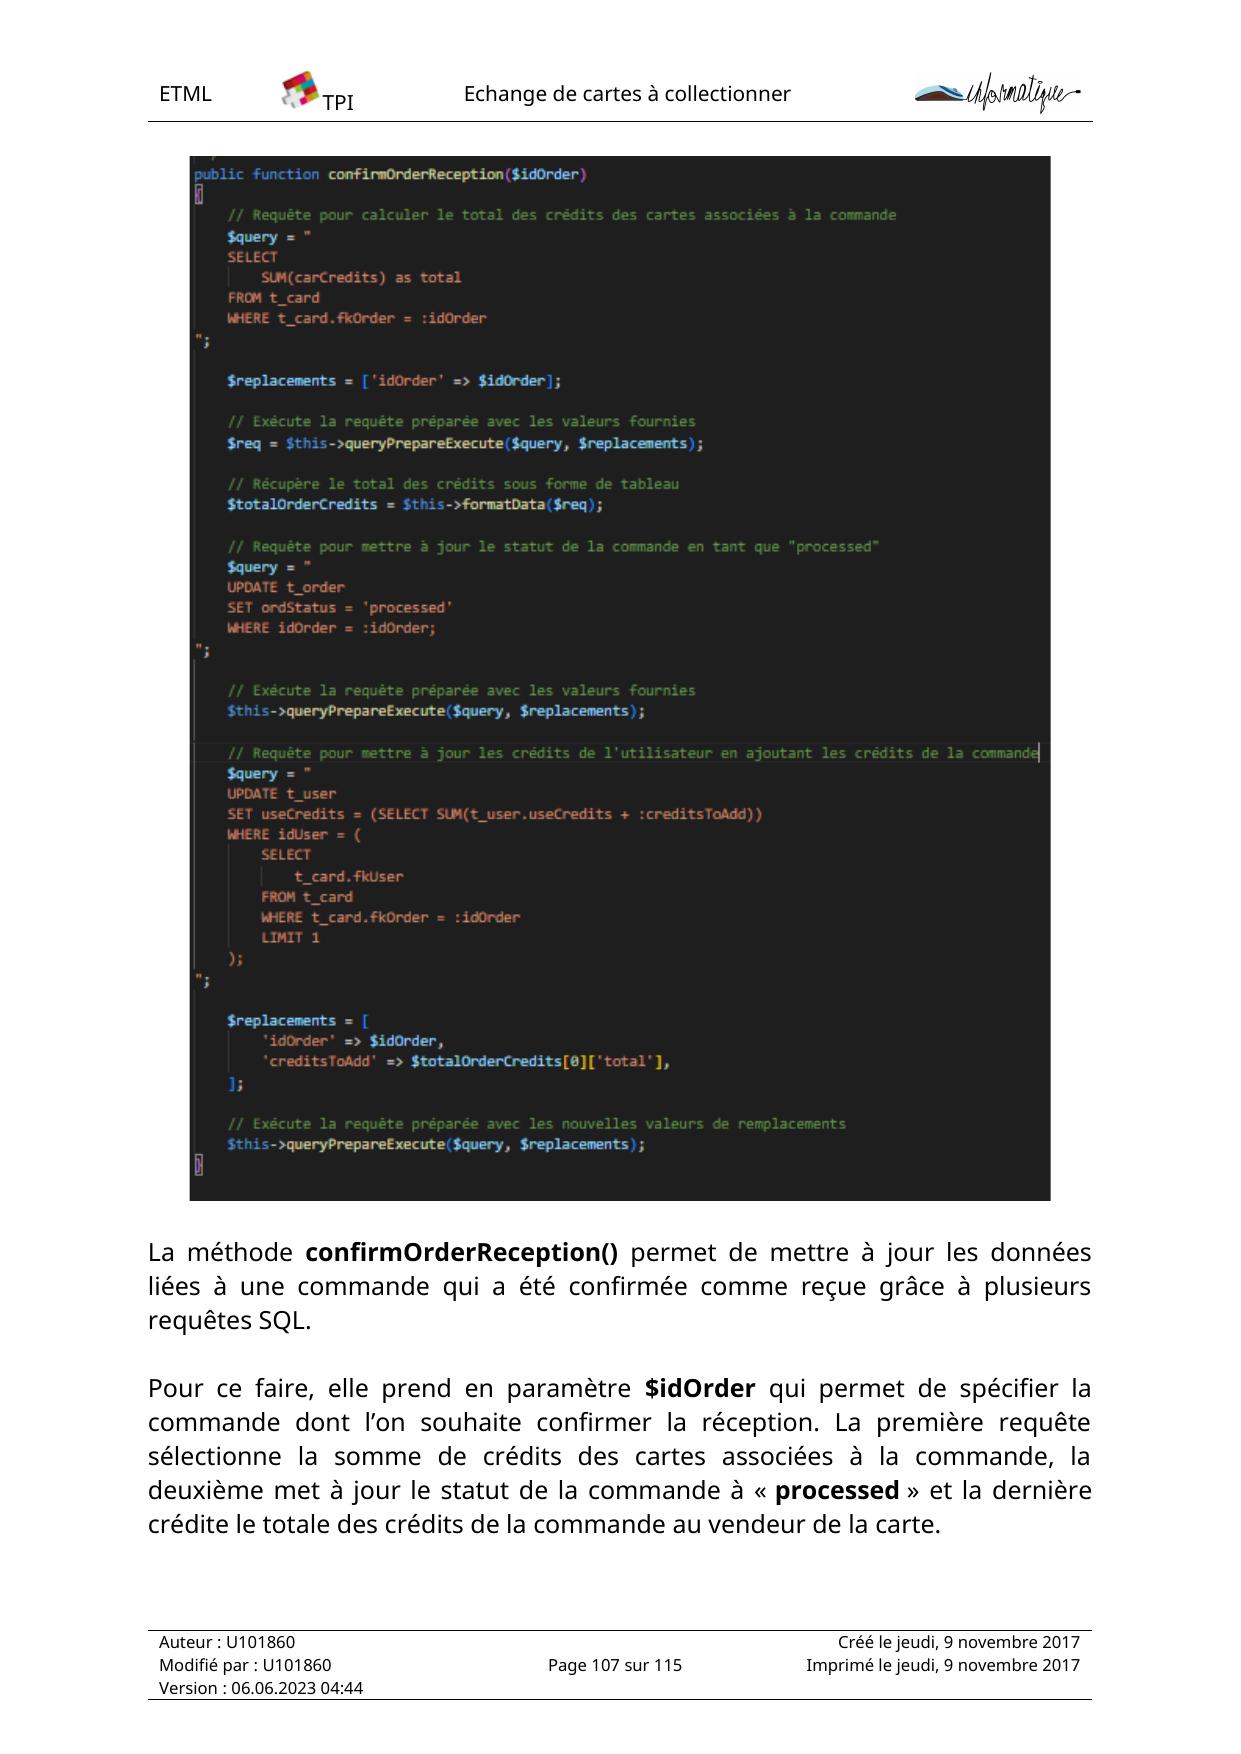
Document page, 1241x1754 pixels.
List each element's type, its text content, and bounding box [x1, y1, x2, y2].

text Pour ce faire, elle prend en paramètre $idOrder qui permet de spécifier la commande dont l’on souhaite confirmer la réception. La première requête sélectionne la somme de crédits des cartes associées à la commande, la deuxième met à jour le statut de la commande à « processed » et la dernière crédite le totale des crédits de la commande au vendeur de la carte. [148, 1371, 1092, 1541]
text La méthode confirmOrderReception() permet de mettre à jour les données liées à une commande qui a été confirmée comme reçue grâce à plusieurs requêtes SQL. [148, 1234, 1092, 1336]
picture [189, 156, 1051, 1201]
picture [276, 69, 323, 111]
